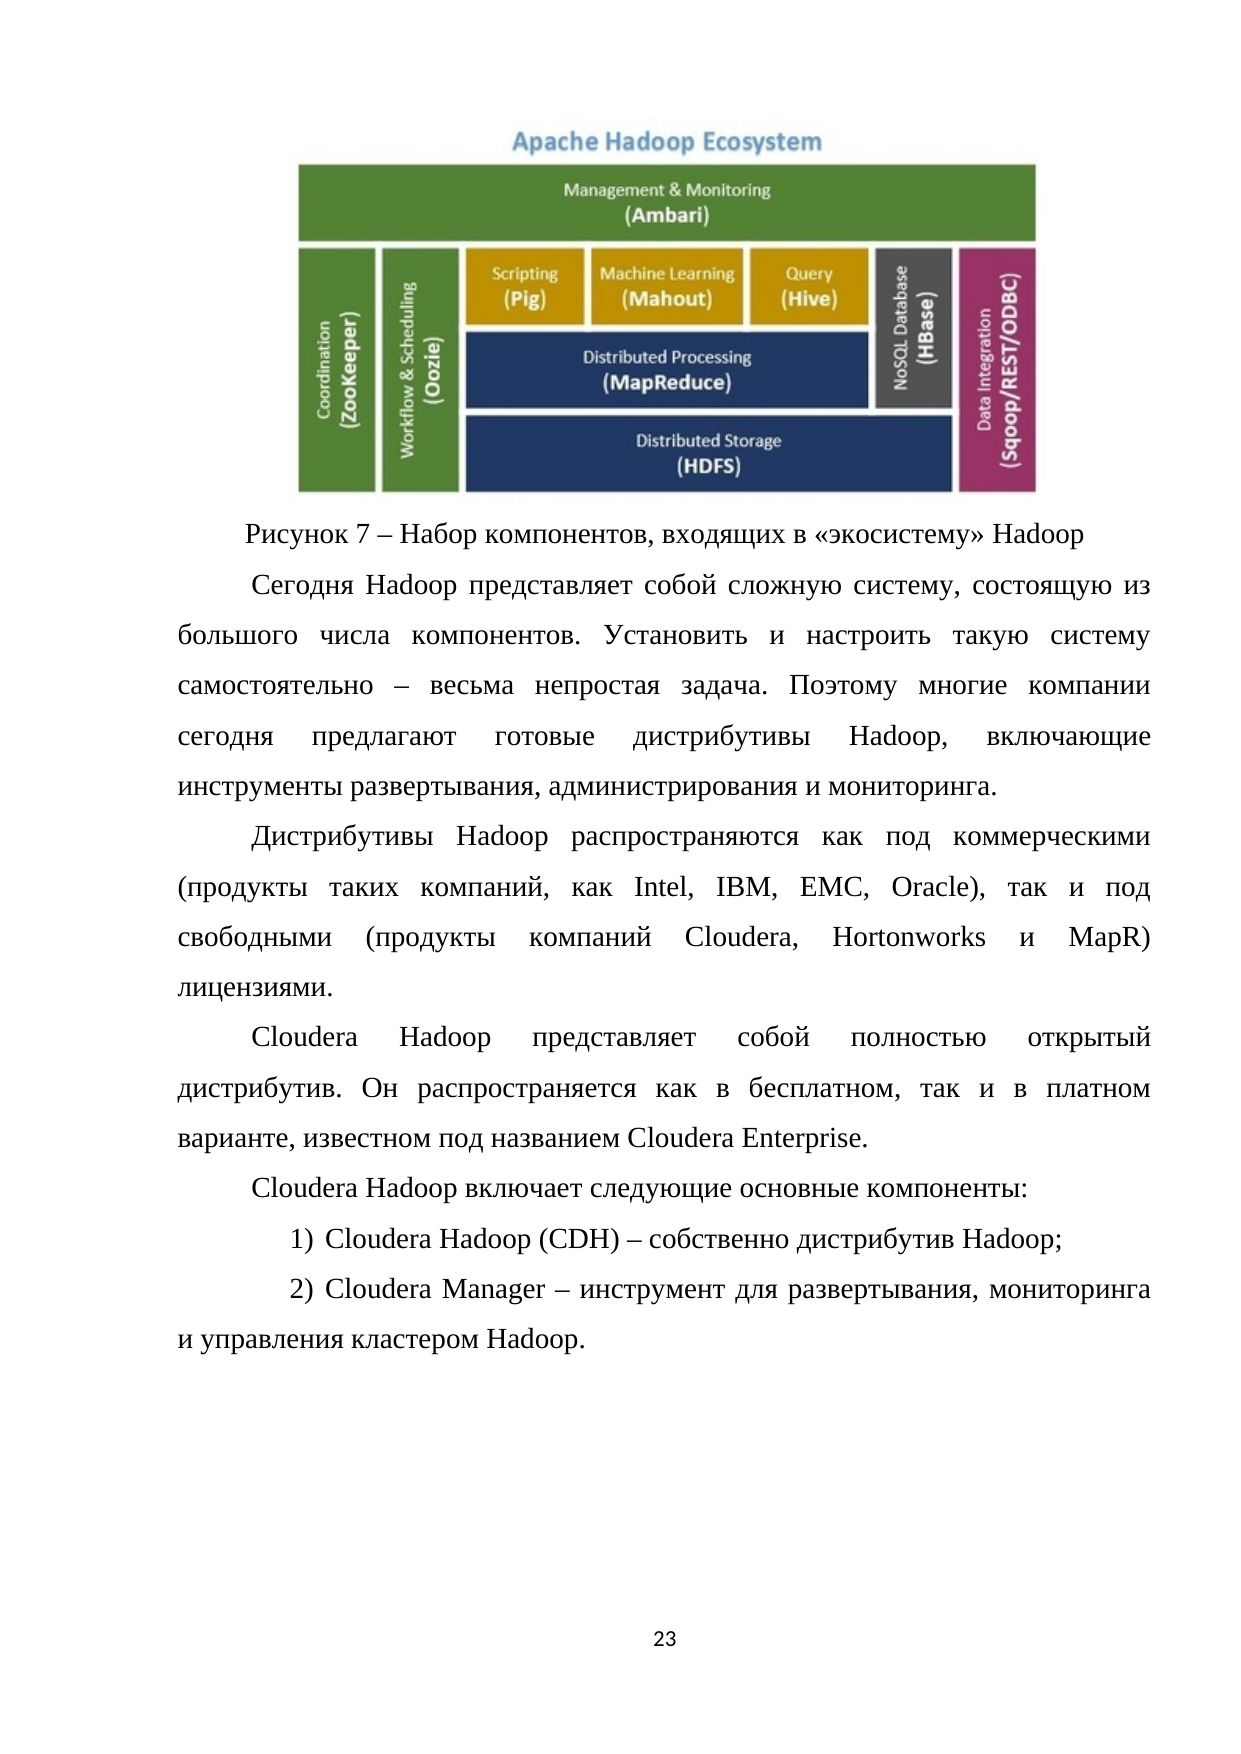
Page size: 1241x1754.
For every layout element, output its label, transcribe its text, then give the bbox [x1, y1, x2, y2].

picture [288, 118, 1047, 503]
text Сегодня Hadoop представляет собой сложную систему, состоящую из большого числа компонентов. Установить и настроить такую систему самостоятельно – весьма непростая задача. Поэтому многие компании сегодня предлагают готовые дистрибутивы Hadoop, включающие инструменты развертывания, администрирования и мониторинга. [177, 567, 1152, 802]
text Cloudera Hadoop представляет собой полностью открытый дистрибутив. Он распространяется как в бесплатном, так и в платном варианте, известном под названием Cloudera Enterprise. [177, 1019, 1152, 1154]
text Cloudera Hadoop включает следующие основные компоненты: [177, 1171, 1152, 1204]
list Cloudera Hadoop (CDH) – собственно дистрибутив Hadoop; [177, 1221, 1152, 1254]
text Рисунок 7 – Набор компонентов, входящих в «экосистему» Hadoop [177, 516, 1152, 550]
text Дистрибутивы Hadoop распространяются как под коммерческими (продукты таких компаний, как Intel, IBM, EMC, Oracle), так и под свободными (продукты компаний Cloudera, Hortonworks и MapR) лицензиями. [177, 818, 1152, 1003]
list Cloudera Manager – инструмент для развертывания, мониторинга и управления кластером Hadoop. [177, 1271, 1152, 1355]
